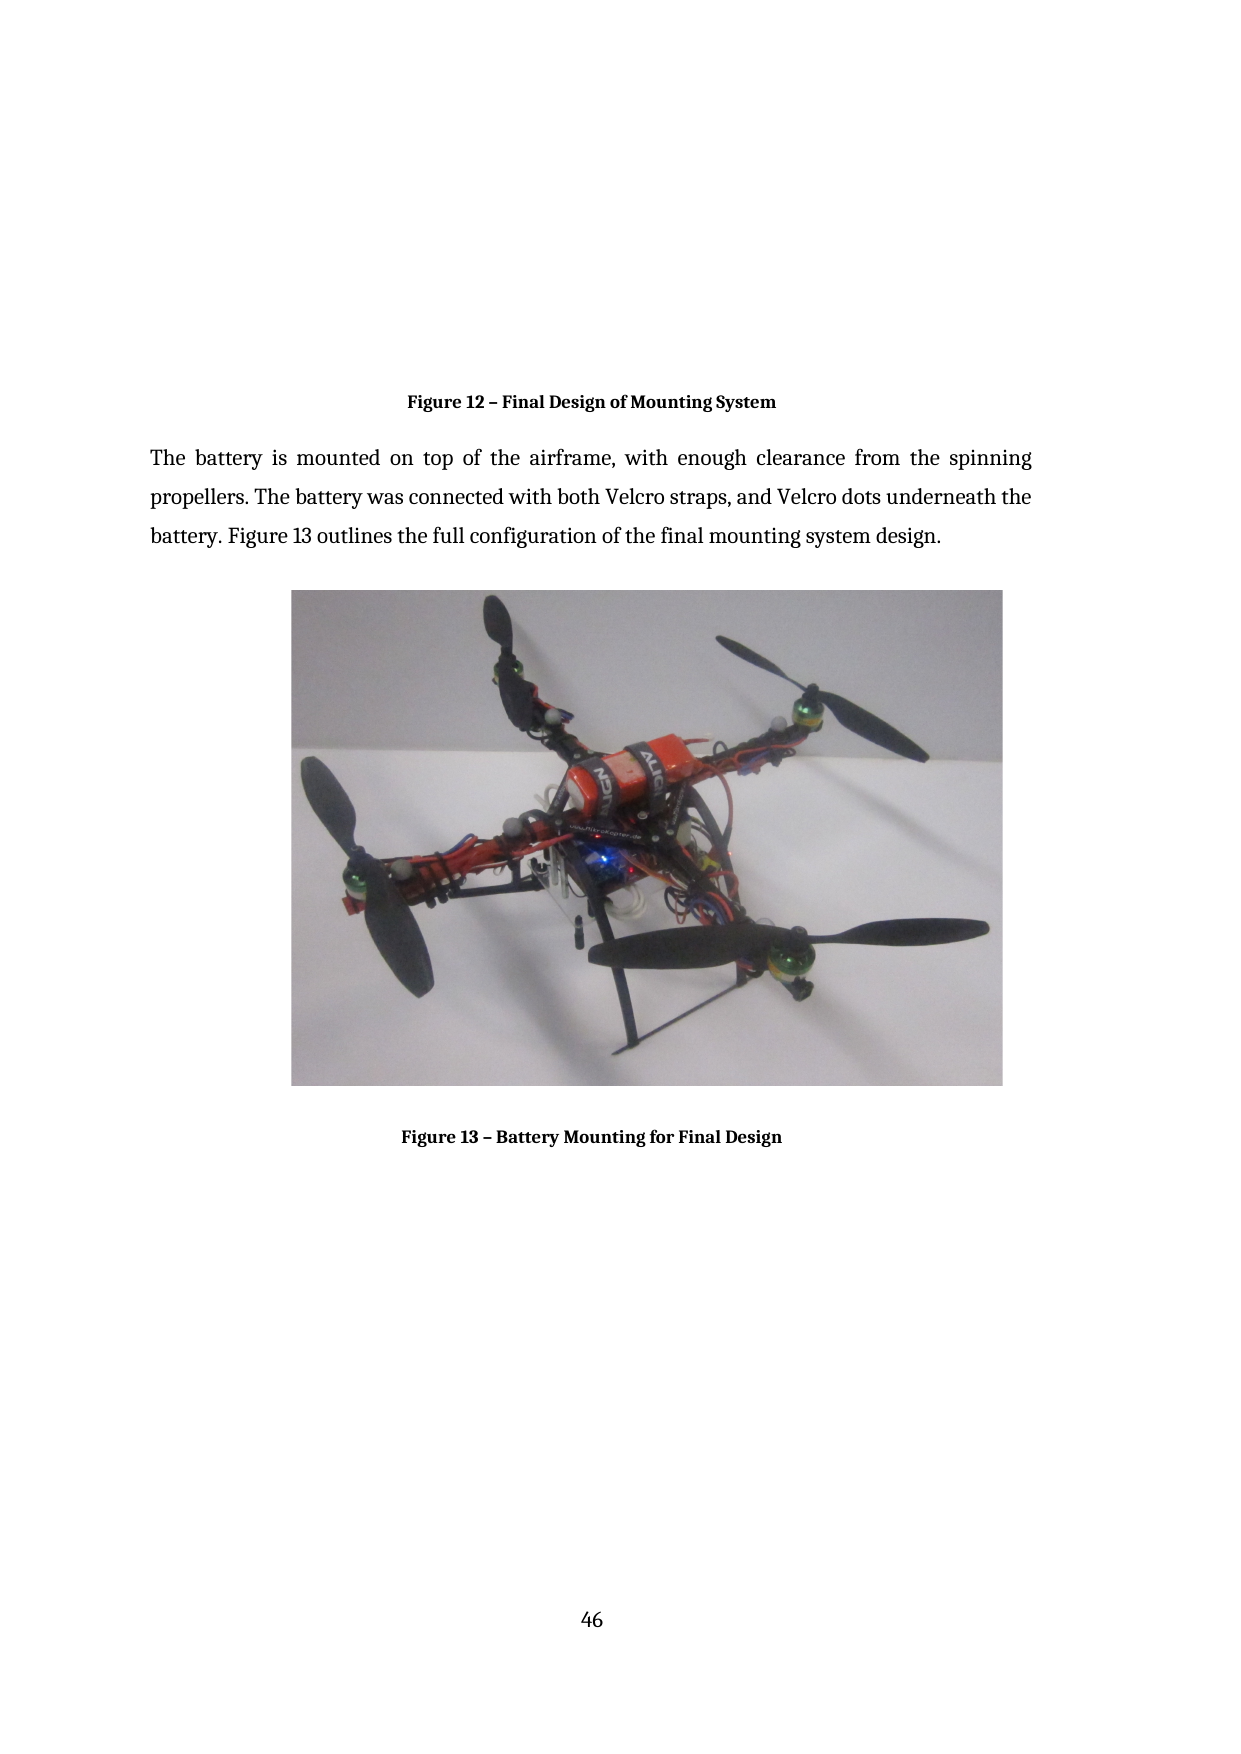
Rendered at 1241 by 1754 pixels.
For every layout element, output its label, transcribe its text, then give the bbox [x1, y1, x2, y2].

text Figure 12 – Final Design of Mounting System [150, 391, 1034, 413]
text The battery is mounted on top of the airframe, with enough clearance from the spinning propellers. The battery was connected with both Velcro straps, and Velcro dots underneath the battery. Figure 13 outlines the full configuration of the final mounting system design. [150, 444, 1034, 550]
text Figure 13 – Battery Mounting for Final Design [150, 1126, 1034, 1148]
picture [291, 590, 1003, 1086]
